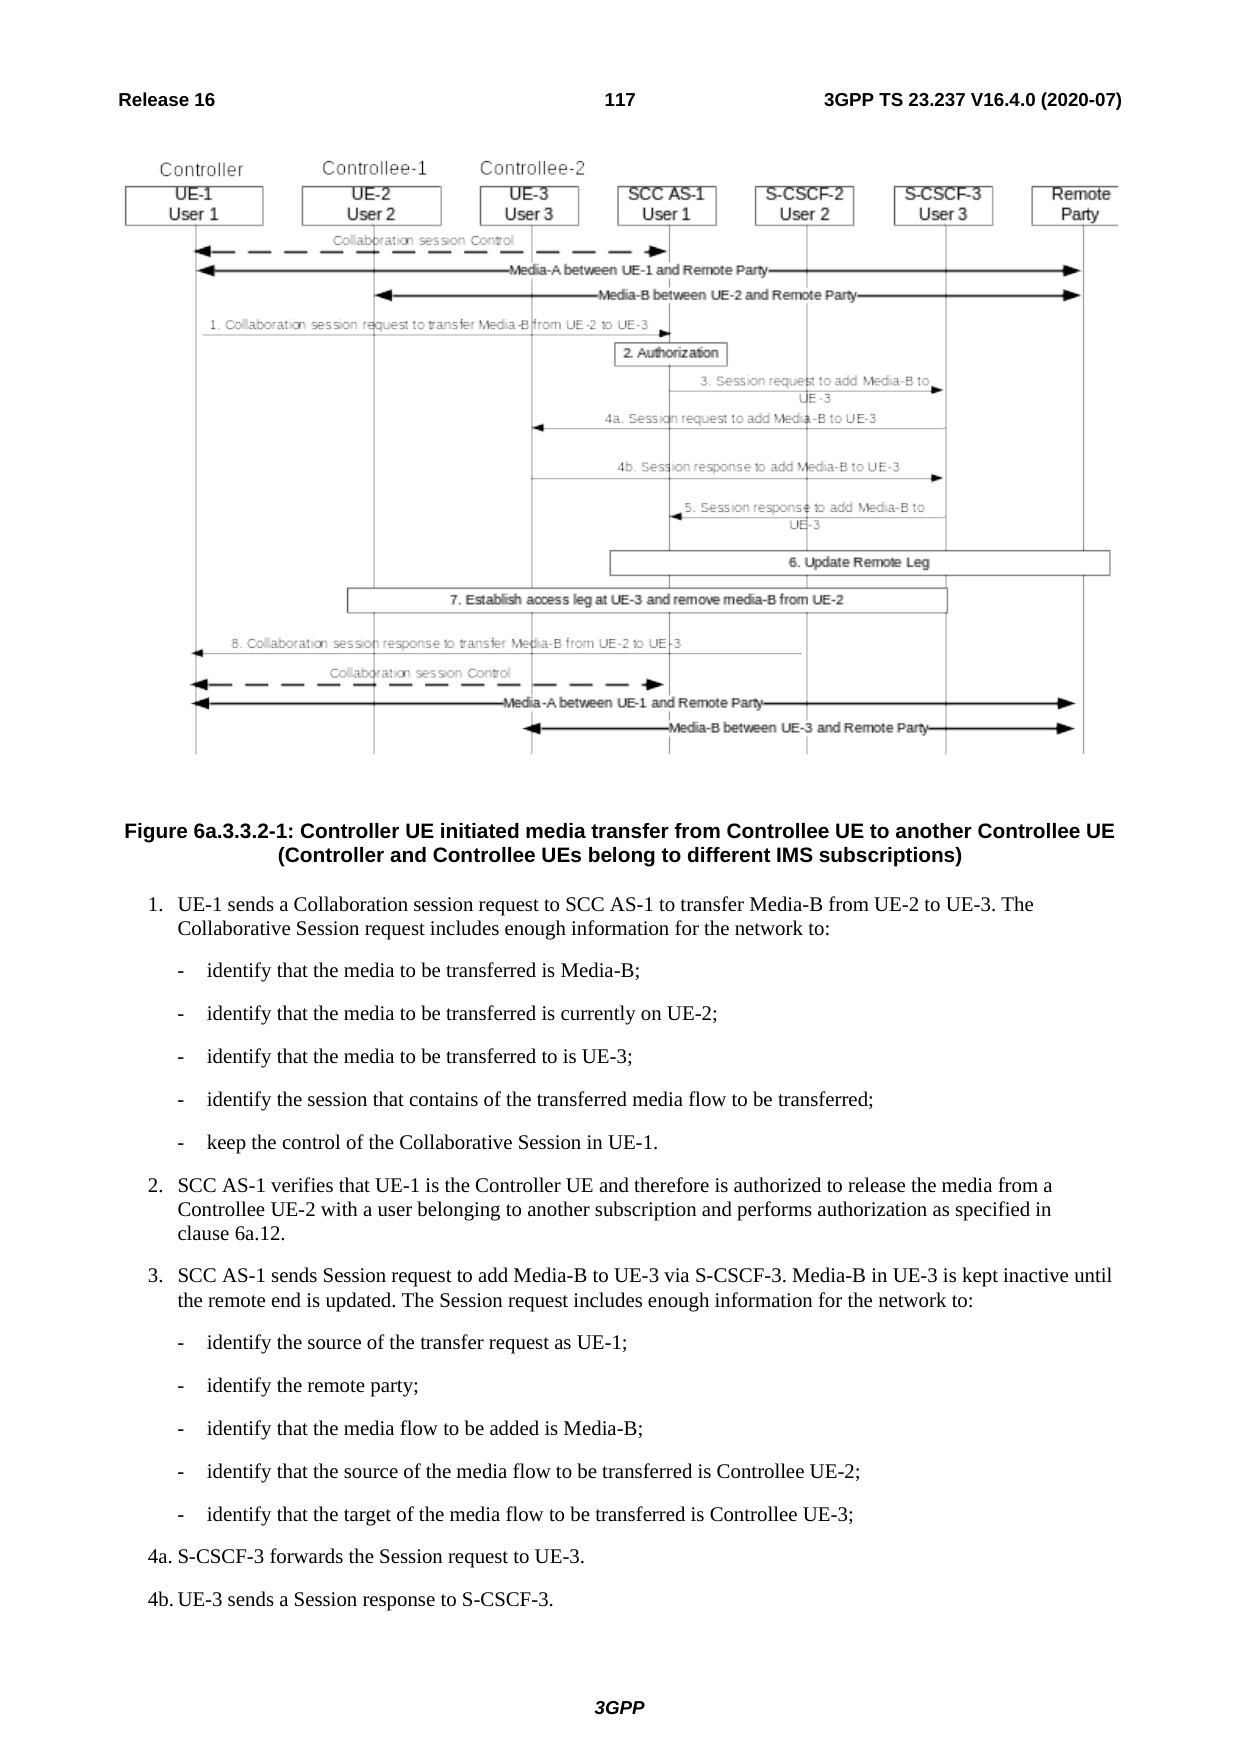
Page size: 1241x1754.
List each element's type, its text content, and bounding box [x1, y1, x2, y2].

text - identify that the media to be transferred is currently on UE-2; [177, 1001, 1122, 1025]
text 4a. S-CSCF-3 forwards the Session request to UE-3. [148, 1544, 1122, 1568]
text - identify the source of the transfer request as UE-1; [177, 1330, 1122, 1354]
text - identify that the target of the media flow to be transferred is Controllee UE-3; [177, 1502, 1122, 1526]
text - identify that the media to be transferred is Media-B; [177, 958, 1122, 982]
text Figure 6a.3.3.2-1: Controller UE initiated media transfer from Controllee UE to another Controllee UE (Controller and Controllee UEs belong to different IMS subscriptions) [118, 819, 1122, 867]
text - identify the session that contains of the transferred media flow to be transferred; [177, 1087, 1122, 1111]
text - identify the remote party; [177, 1373, 1122, 1397]
text - keep the control of the Collaborative Session in UE-1. [177, 1130, 1122, 1154]
text 3. SCC AS-1 sends Session request to add Media-B to UE-3 via S-CSCF-3. Media-B in UE-3 is kept inactive until the remote end is updated. The Session request includes enough information for the network to: [148, 1263, 1122, 1312]
text 4b. UE-3 sends a Session response to S-CSCF-3. [148, 1587, 1122, 1611]
text - identify that the source of the media flow to be transferred is Controllee UE-2; [177, 1459, 1122, 1483]
text - identify that the media to be transferred to is UE-3; [177, 1044, 1122, 1068]
text 1. UE-1 sends a Collaboration session request to SCC AS-1 to transfer Media-B from UE-2 to UE-3. The Collaborative Session request includes enough information for the network to: [148, 892, 1122, 940]
text 2. SCC AS-1 verifies that UE-1 is the Controller UE and therefore is authorized to release the media from a Controllee UE-2 with a user belonging to another subscription and performs authorization as specified in clause 6a.12. [148, 1172, 1122, 1245]
text - identify that the media flow to be added is Media-B; [177, 1416, 1122, 1440]
